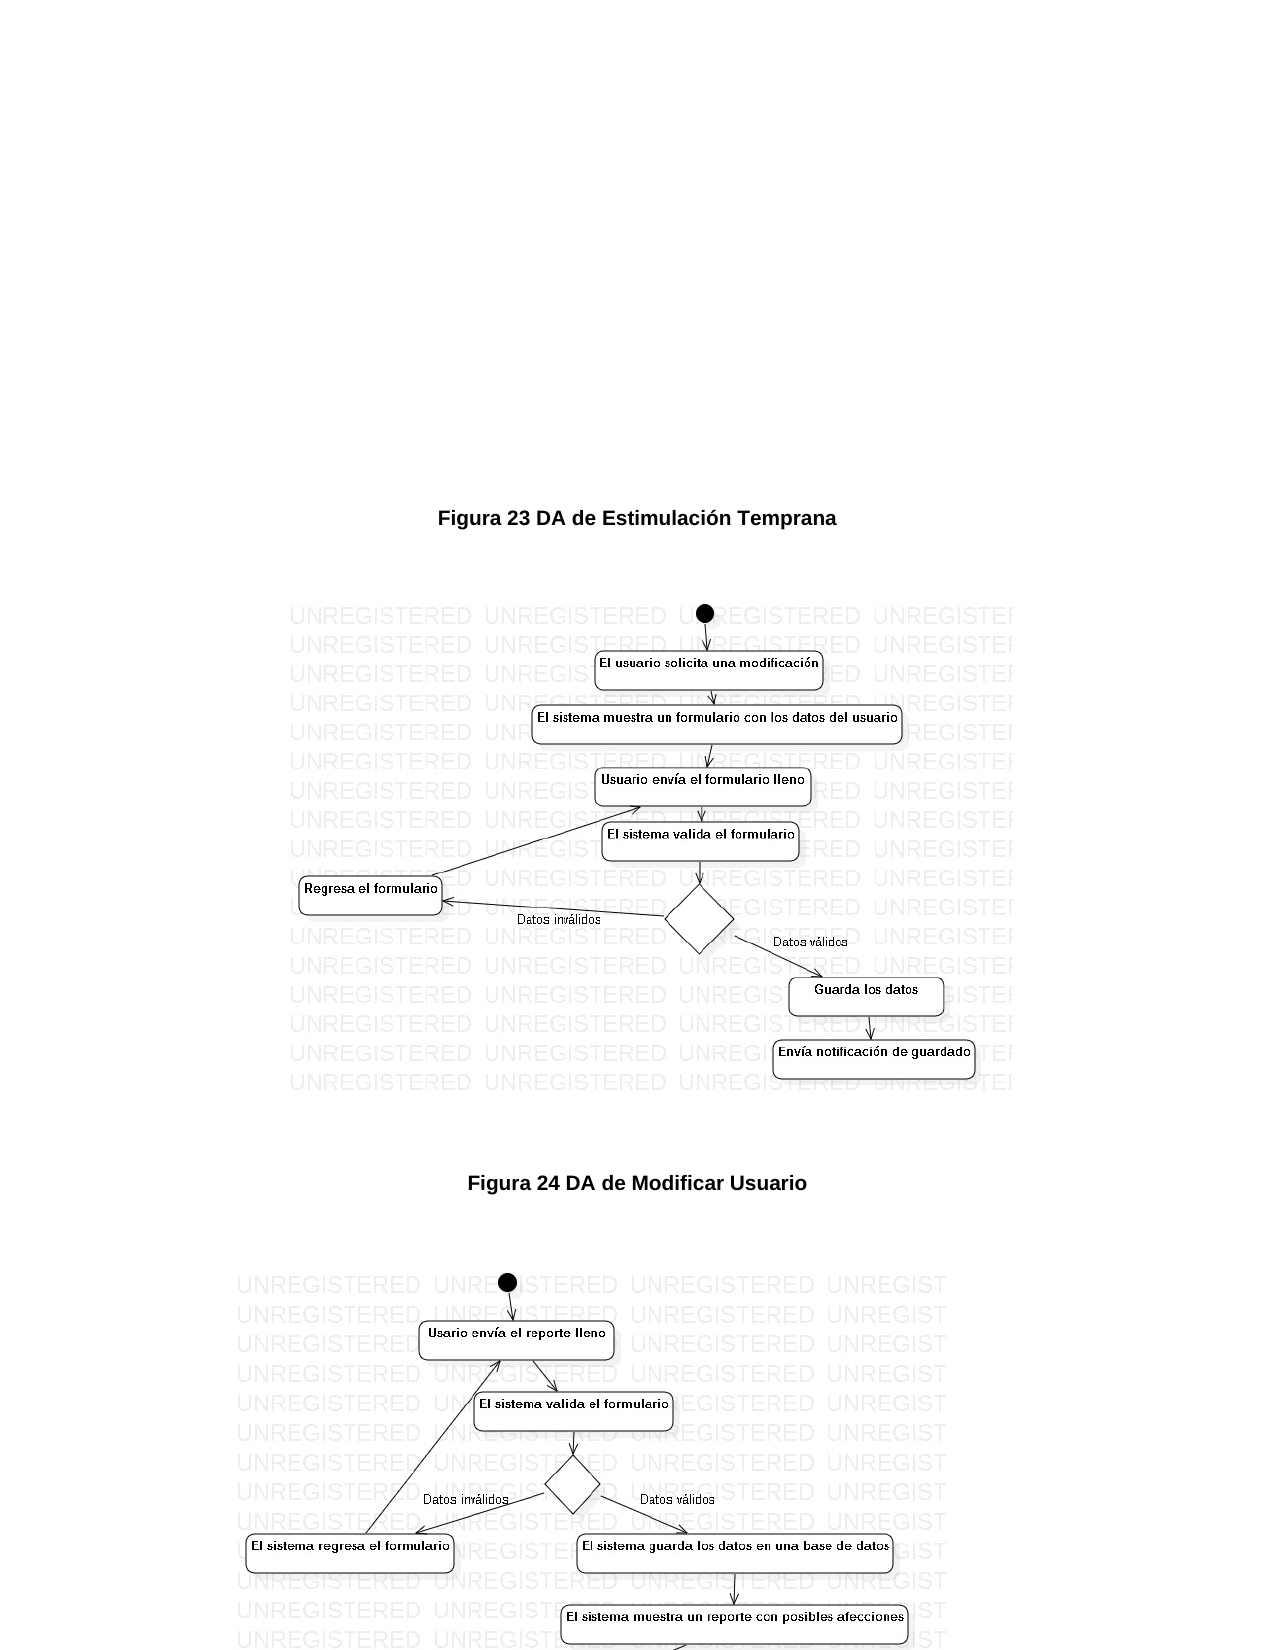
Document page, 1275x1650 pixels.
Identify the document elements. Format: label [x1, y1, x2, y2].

picture [236, 1263, 947, 1650]
picture [289, 594, 1013, 1117]
